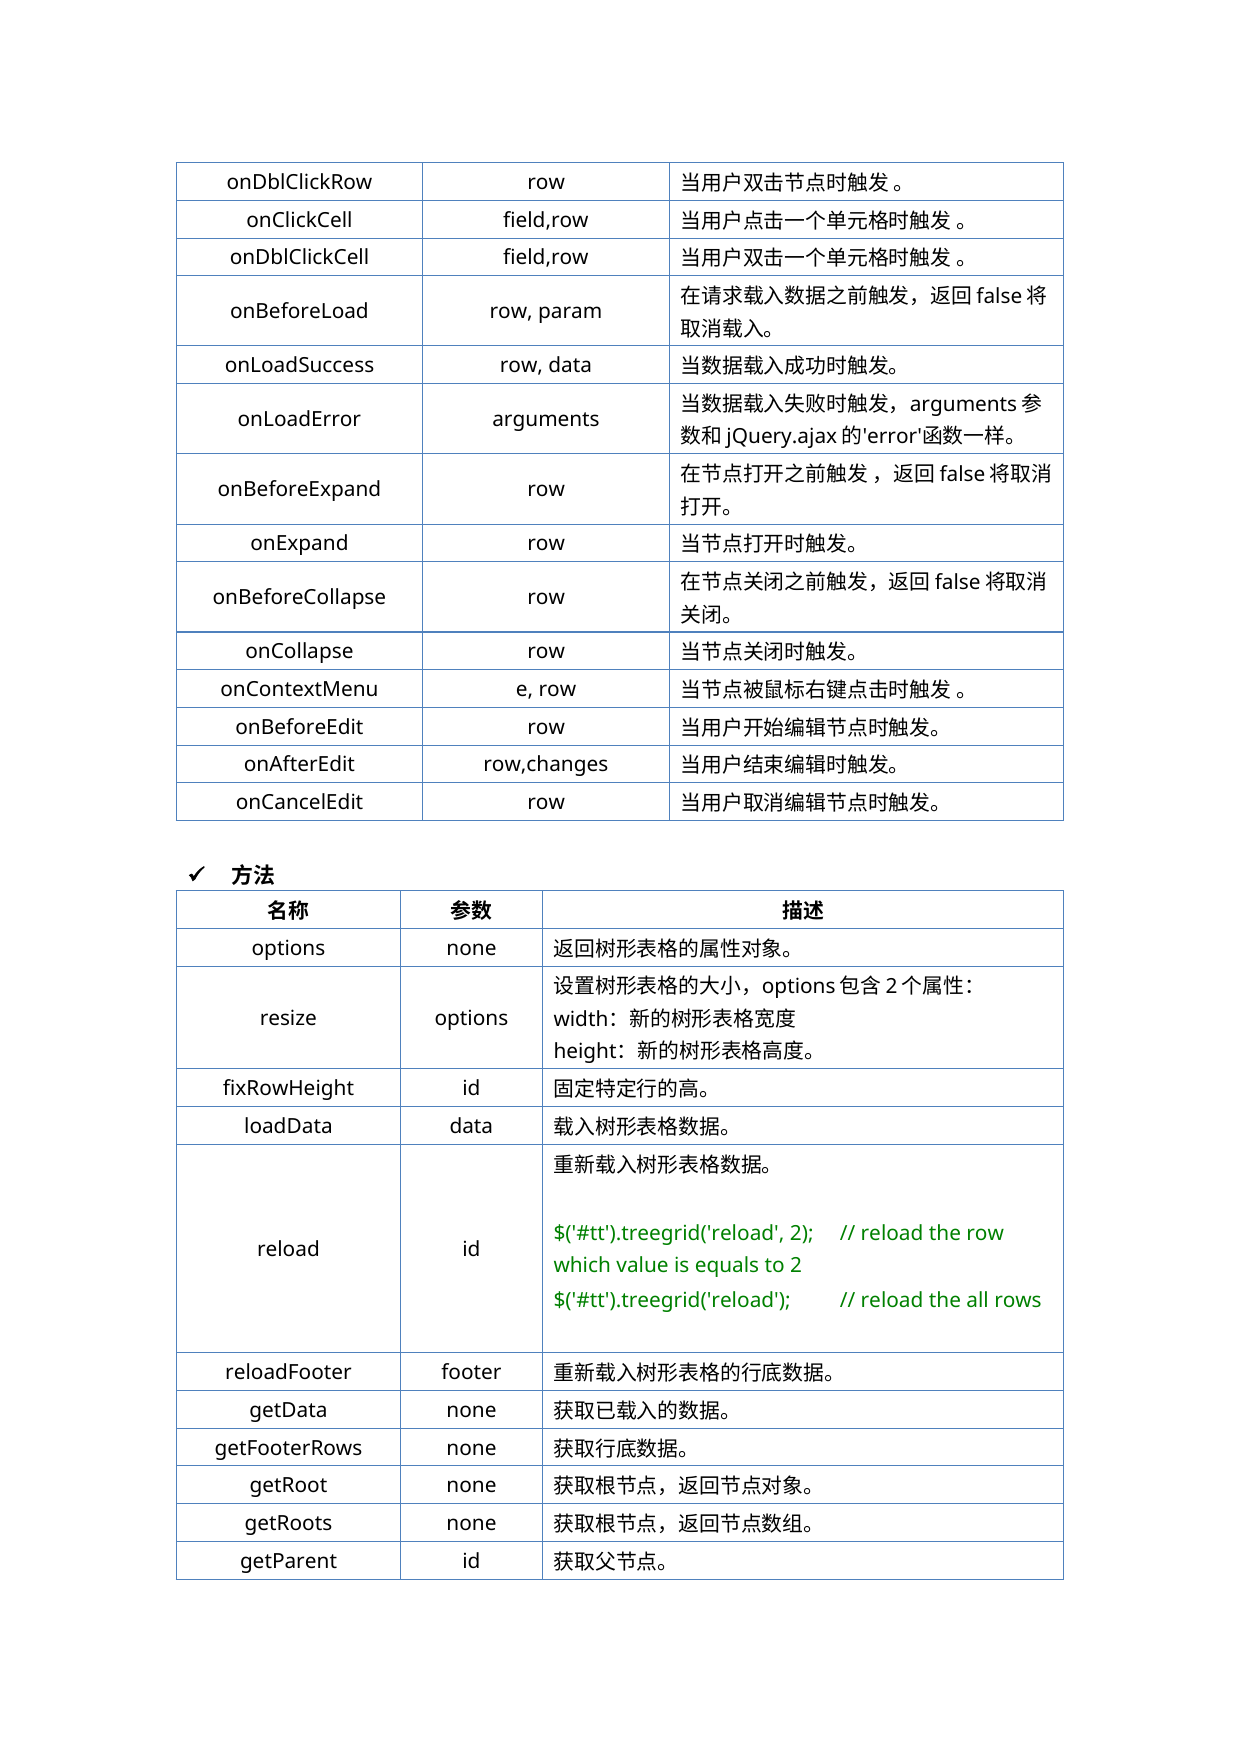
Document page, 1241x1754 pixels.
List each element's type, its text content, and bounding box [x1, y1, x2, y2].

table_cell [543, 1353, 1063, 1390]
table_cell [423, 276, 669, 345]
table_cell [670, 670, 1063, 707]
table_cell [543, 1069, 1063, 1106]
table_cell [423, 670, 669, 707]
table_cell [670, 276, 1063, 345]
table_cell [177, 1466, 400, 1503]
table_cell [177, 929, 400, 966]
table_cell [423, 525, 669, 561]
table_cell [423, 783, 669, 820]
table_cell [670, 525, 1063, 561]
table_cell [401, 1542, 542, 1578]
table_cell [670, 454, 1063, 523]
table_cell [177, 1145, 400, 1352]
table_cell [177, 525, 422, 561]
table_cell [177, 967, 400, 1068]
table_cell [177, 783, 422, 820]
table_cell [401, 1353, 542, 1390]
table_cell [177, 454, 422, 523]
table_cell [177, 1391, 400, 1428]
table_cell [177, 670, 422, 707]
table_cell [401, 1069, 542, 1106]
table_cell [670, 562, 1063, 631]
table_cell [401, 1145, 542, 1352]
list 方法 [187, 858, 1053, 890]
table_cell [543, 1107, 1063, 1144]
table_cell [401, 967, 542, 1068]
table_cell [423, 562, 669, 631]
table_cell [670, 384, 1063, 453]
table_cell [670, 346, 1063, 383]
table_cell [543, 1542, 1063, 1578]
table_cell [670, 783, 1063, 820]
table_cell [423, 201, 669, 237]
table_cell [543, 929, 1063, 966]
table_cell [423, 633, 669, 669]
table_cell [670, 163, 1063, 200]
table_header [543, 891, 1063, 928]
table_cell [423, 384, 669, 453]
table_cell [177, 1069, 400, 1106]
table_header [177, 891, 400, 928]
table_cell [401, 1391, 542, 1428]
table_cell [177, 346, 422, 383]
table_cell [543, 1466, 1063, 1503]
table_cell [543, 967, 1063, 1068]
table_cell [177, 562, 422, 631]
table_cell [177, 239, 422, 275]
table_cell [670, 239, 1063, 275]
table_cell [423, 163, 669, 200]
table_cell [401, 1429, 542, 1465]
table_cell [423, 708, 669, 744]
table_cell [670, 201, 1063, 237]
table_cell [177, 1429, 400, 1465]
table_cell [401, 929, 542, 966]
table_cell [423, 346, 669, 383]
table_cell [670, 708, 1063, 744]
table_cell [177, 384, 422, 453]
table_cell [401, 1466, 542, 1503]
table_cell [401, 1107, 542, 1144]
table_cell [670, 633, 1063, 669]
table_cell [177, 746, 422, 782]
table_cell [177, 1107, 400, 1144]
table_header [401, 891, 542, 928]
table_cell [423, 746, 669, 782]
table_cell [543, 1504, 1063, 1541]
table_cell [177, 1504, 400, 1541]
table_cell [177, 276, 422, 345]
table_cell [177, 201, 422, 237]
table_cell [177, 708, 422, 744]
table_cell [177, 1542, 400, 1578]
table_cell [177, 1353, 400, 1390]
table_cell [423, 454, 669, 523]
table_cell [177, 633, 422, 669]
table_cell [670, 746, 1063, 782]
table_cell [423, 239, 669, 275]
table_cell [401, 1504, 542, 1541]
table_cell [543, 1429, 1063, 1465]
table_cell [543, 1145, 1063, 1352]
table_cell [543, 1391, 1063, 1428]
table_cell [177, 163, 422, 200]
